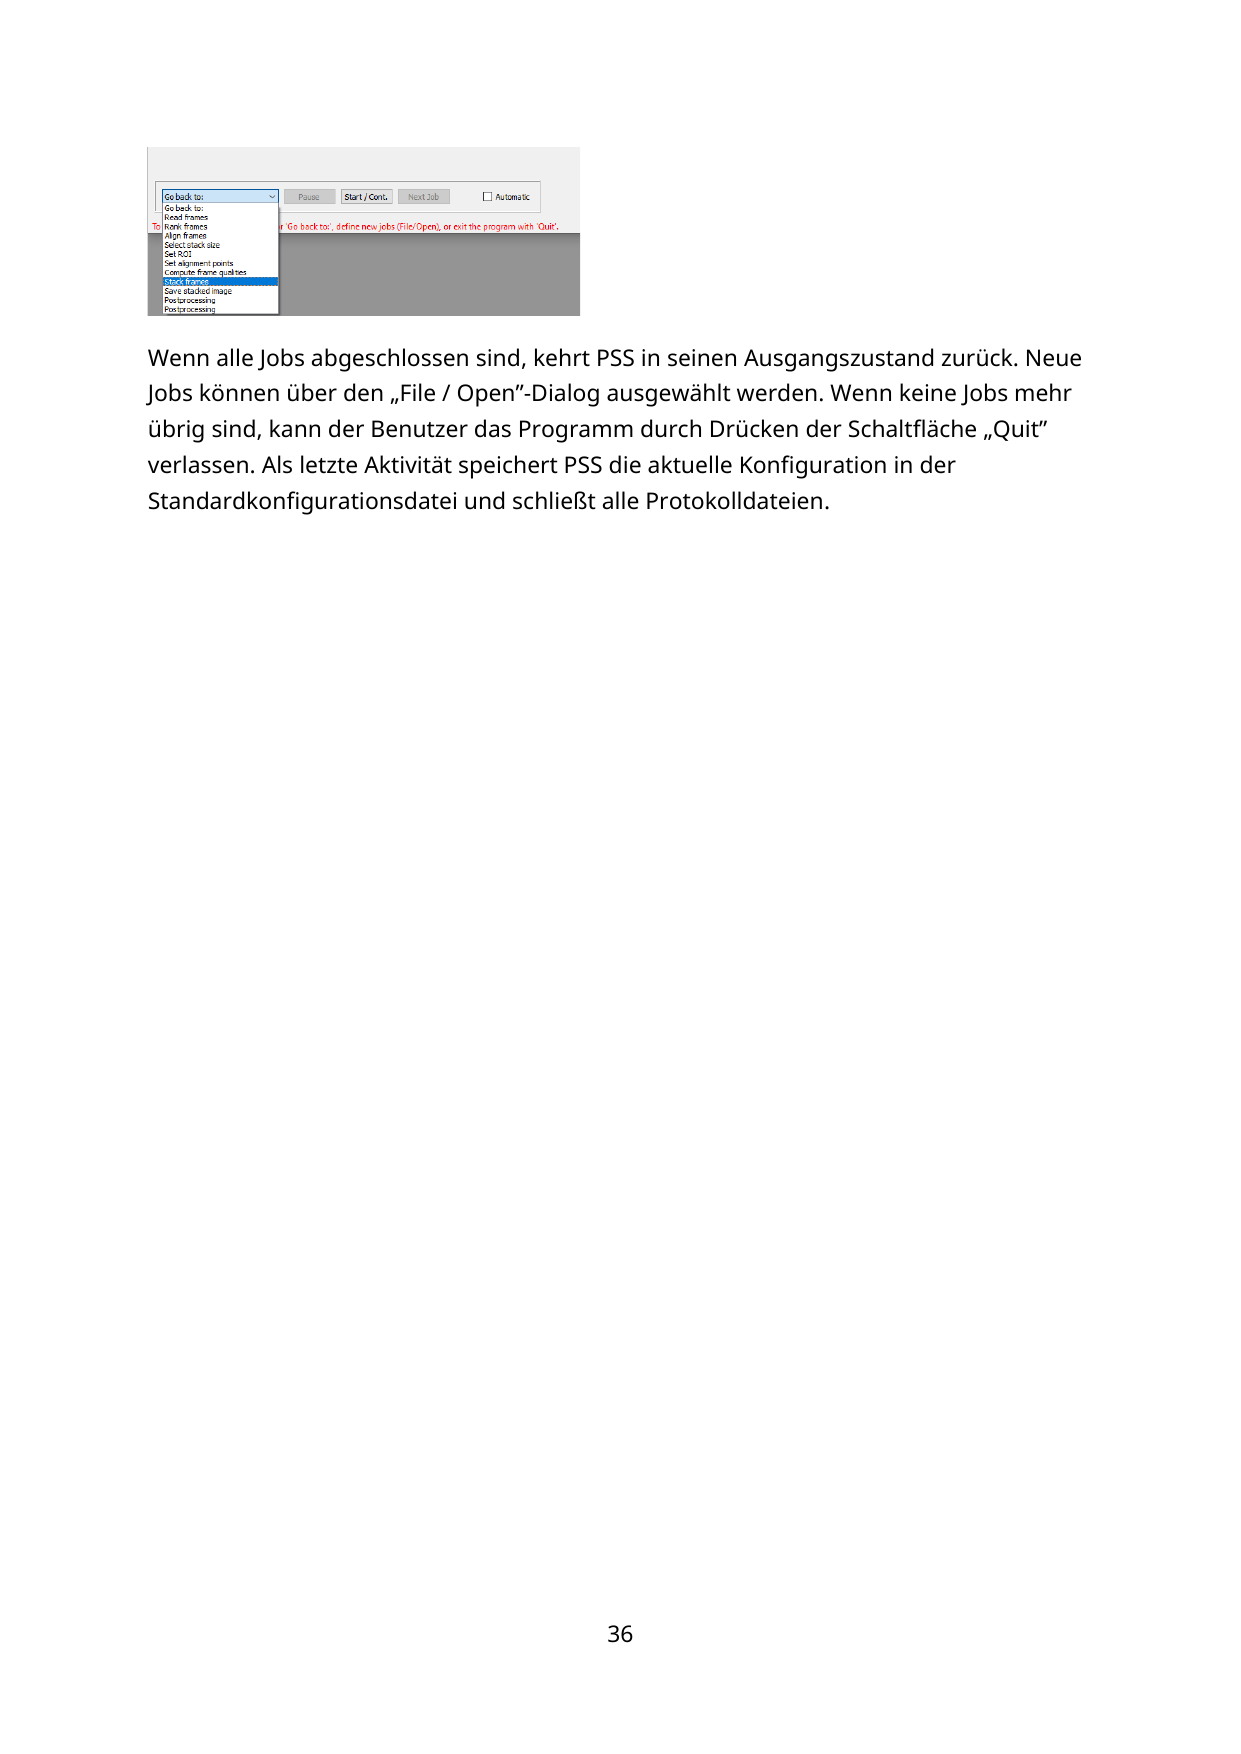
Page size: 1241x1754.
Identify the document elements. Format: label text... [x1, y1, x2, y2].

text Wenn alle Jobs abgeschlossen sind, kehrt PSS in seinen Ausgangszustand zurück. Neue Jobs können über den „File / Open”-Dialog ausgewählt werden. Wenn keine Jobs mehr übrig sind, kann der Benutzer das Programm durch Drücken der Schaltfläche „Quit” verlassen. Als letzte Aktivität speichert PSS die aktuelle Konfiguration in der Standardkonfigurationsdatei und schließt alle Protokolldateien. [148, 341, 1093, 516]
picture [147, 147, 580, 316]
